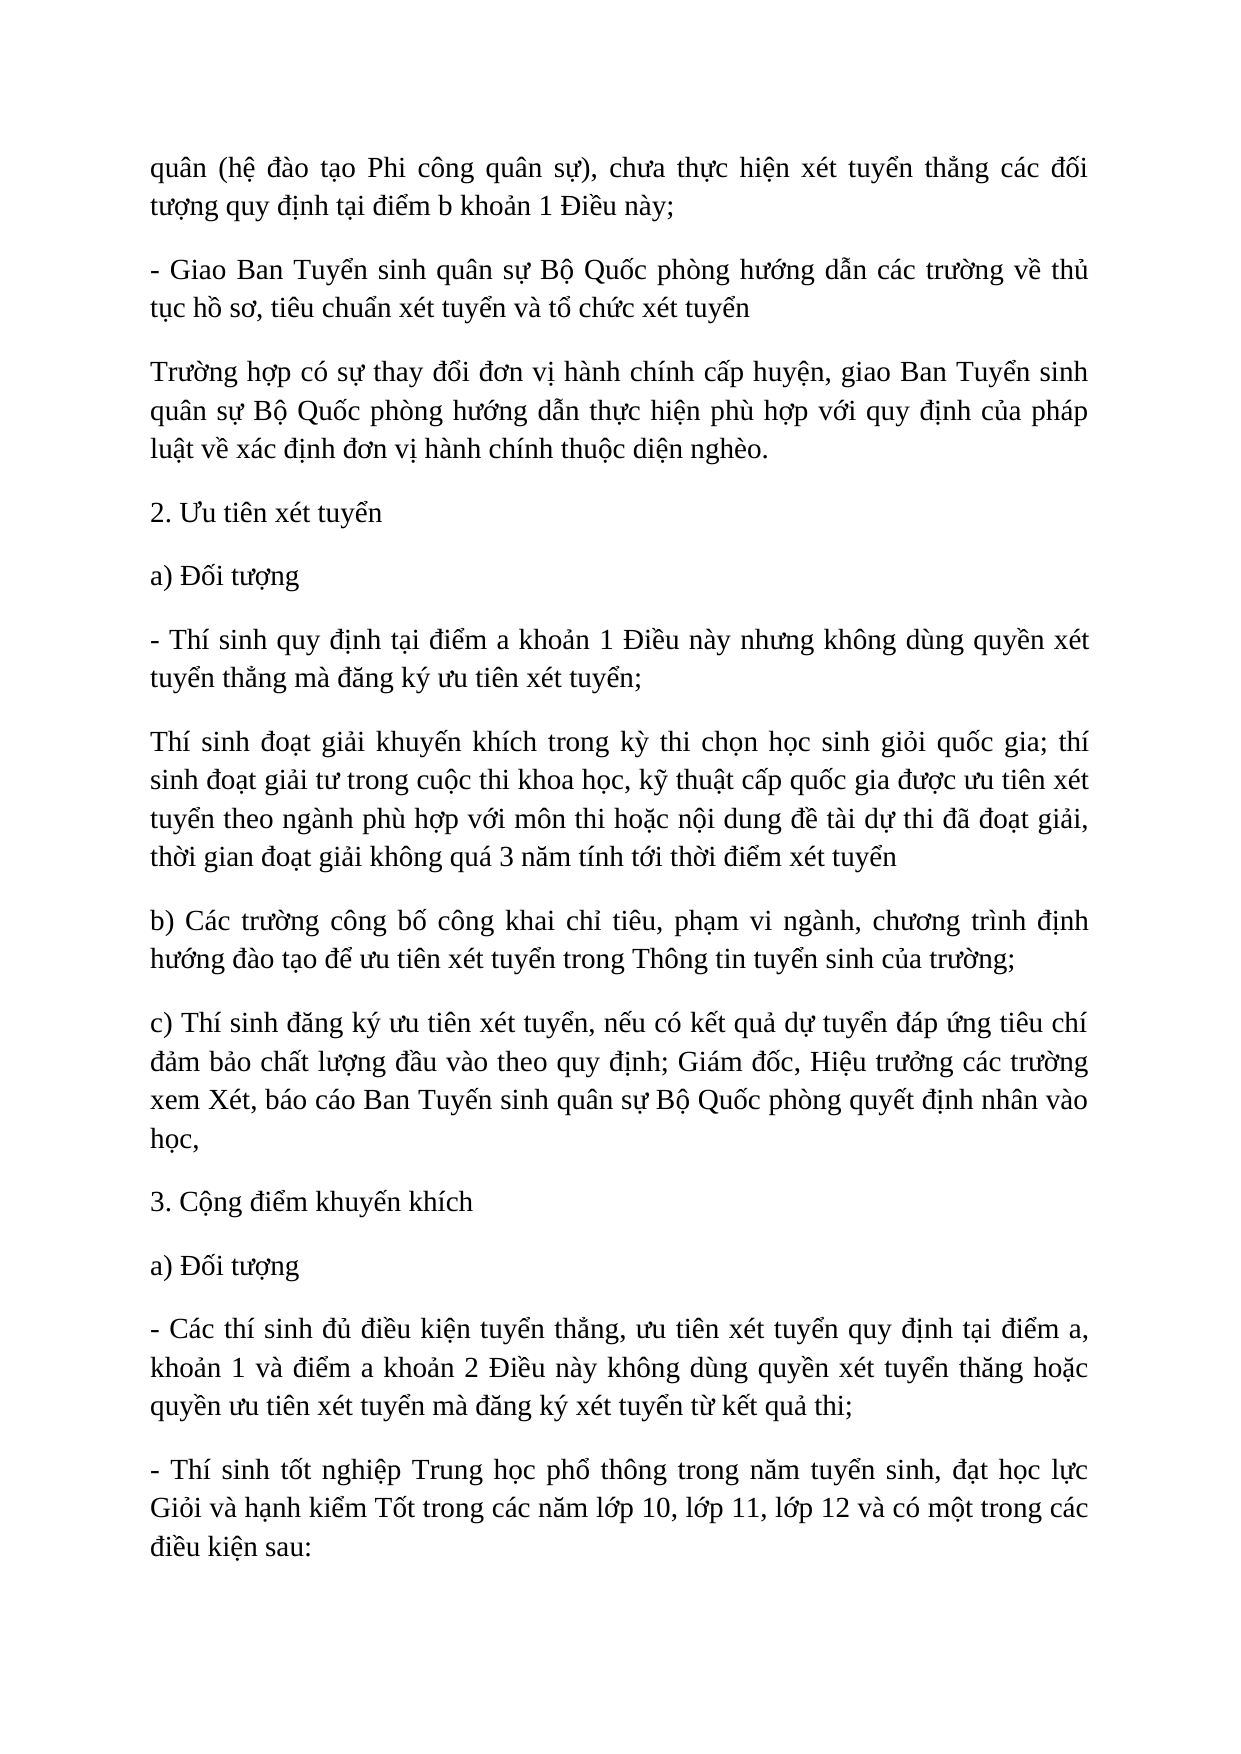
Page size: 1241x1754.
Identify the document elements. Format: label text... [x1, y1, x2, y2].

text 2. Ưu tiên xét tuyển [150, 495, 1090, 528]
text - Thí sinh quy định tại điểm a khoản 1 Điều này nhưng không dùng quyền xét tuyển thẳng mà đăng ký ưu tiên xét tuyển; [150, 622, 1090, 694]
text a) Đối tượng [150, 1248, 1090, 1281]
text b) Các trường công bố công khai chỉ tiêu, phạm vi ngành, chương trình định hướng đào tạo để ưu tiên xét tuyển trong Thông tin tuyển sinh của trường; [150, 903, 1090, 975]
text - Thí sinh tốt nghiệp Trung học phổ thông trong năm tuyển sinh, đạt học lực Giỏi và hạnh kiểm Tốt trong các năm lớp 10, lớp 11, lớp 12 và có một trong các điều kiện sau: [150, 1452, 1090, 1563]
text - Các thí sinh đủ điều kiện tuyển thẳng, ưu tiên xét tuyển quy định tại điểm a, khoản 1 và điểm a khoản 2 Điều này không dùng quyền xét tuyển thăng hoặc quyền ưu tiên xét tuyển mà đăng ký xét tuyển từ kết quả thi; [150, 1311, 1090, 1422]
text c) Thí sinh đăng ký ưu tiên xét tuyển, nếu có kết quả dự tuyển đáp ứng tiêu chí đảm bảo chất lượng đầu vào theo quy định; Giám đốc, Hiệu trưởng các trường xem Xét, báo cáo Ban Tuyến sinh quân sự Bộ Quốc phòng quyết định nhân vào học, [150, 1005, 1090, 1154]
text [150, 150, 1090, 222]
text a) Đối tượng [150, 558, 1090, 592]
text - Giao Ban Tuyển sinh quân sự Bộ Quốc phòng hướng dẫn các trường về thủ tục hồ sơ, tiêu chuẩn xét tuyển và tổ chức xét tuyển [150, 252, 1090, 324]
text 3. Cộng điểm khuyến khích [150, 1184, 1090, 1218]
text Trường hợp có sự thay đổi đơn vị hành chính cấp huyện, giao Ban Tuyển sinh quân sự Bộ Quốc phòng hướng dẫn thực hiện phù hợp với quy định của pháp luật về xác định đơn vị hành chính thuộc diện nghèo. [150, 354, 1090, 465]
text Thí sinh đoạt giải khuyến khích trong kỳ thi chọn học sinh giỏi quốc gia; thí sinh đoạt giải tư trong cuộc thi khoa học, kỹ thuật cấp quốc gia được ưu tiên xét tuyển theo ngành phù hợp với môn thi hoặc nội dung đề tài dự thi đã đoạt giải, thời gian đoạt giải không quá 3 năm tính tới thời điểm xét tuyển [150, 724, 1090, 873]
